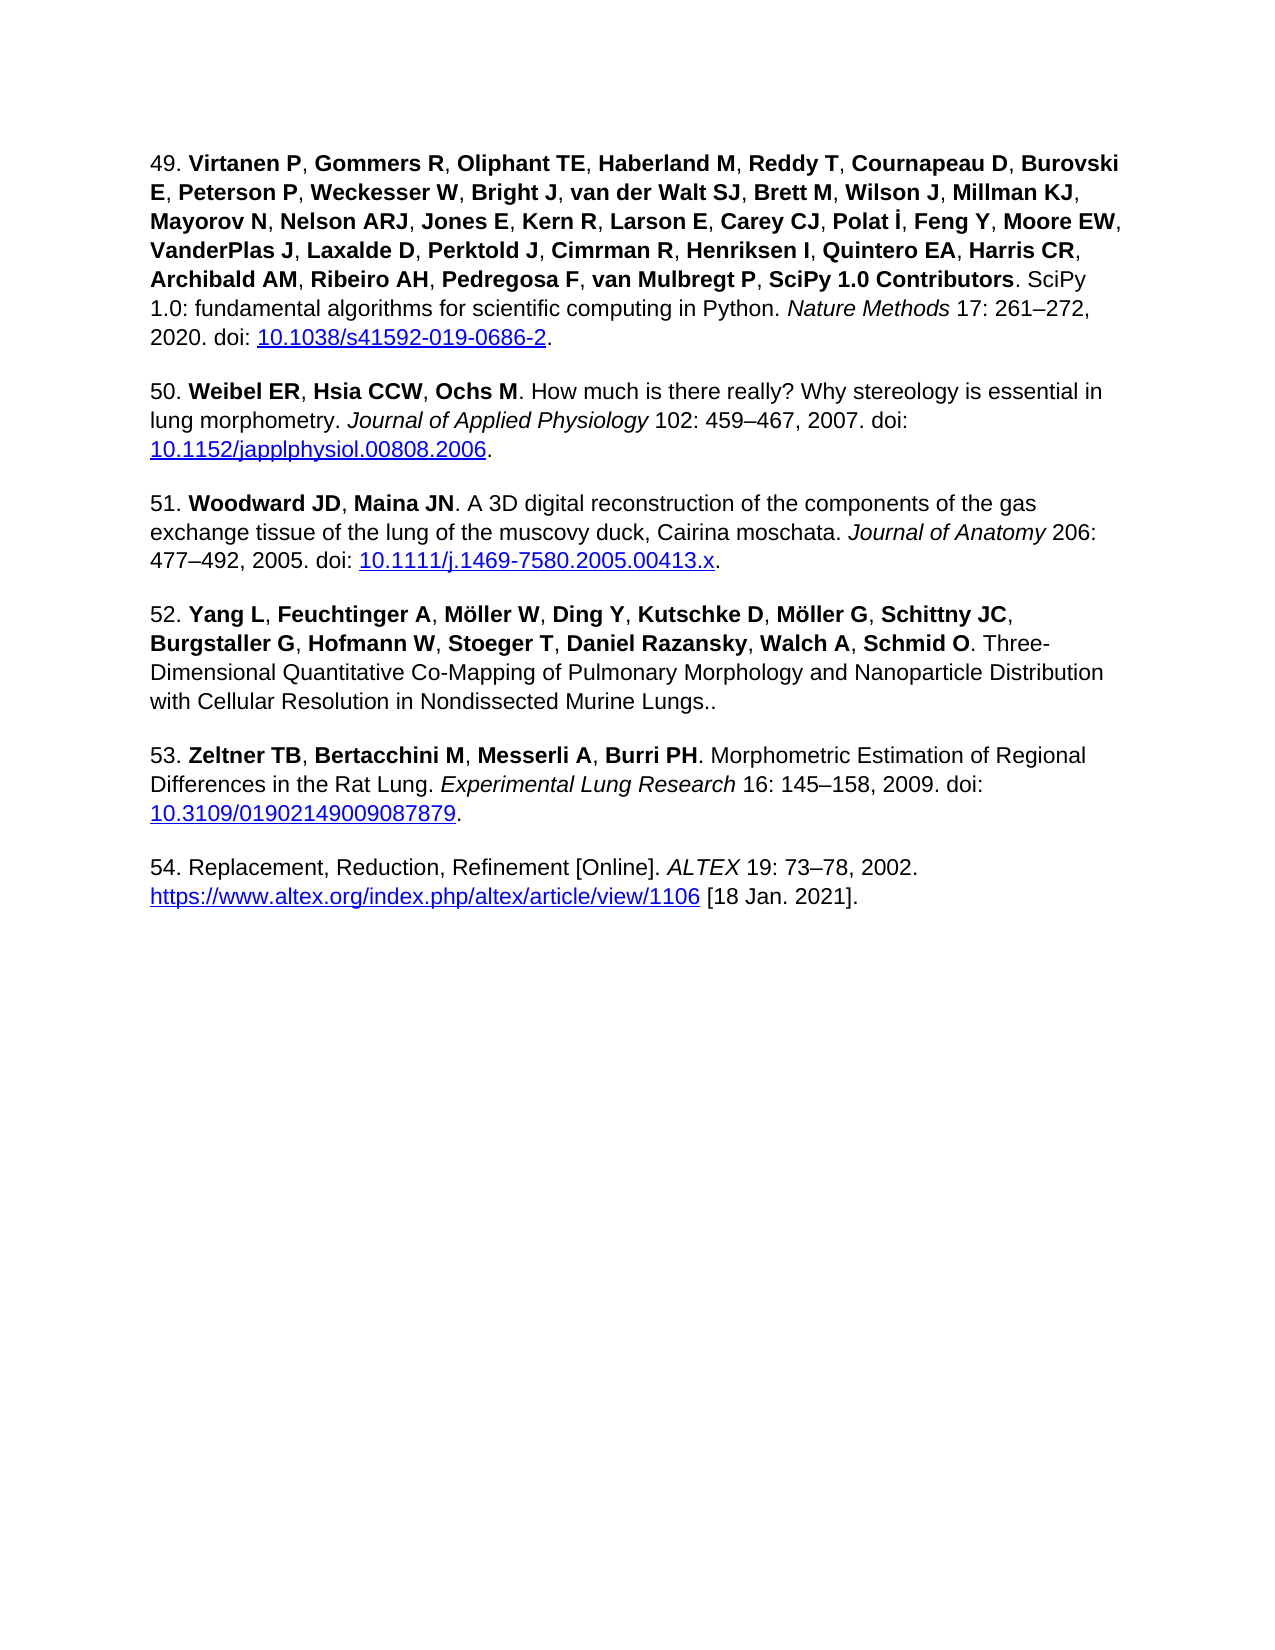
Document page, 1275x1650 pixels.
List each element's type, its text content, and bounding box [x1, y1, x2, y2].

text 51. Woodward JD, Maina JN. A 3D digital reconstruction of the components of the gas exchange tissue of the lung of the muscovy duck, Cairina moschata. Journal of Anatomy 206: 477–492, 2005. doi: 10.1111/j.1469-7580.2005.00413.x. [150, 489, 1125, 574]
text 54. Replacement, Reduction, Refinement [Online]. ALTEX 19: 73–78, 2002. https://www.altex.org/index.php/altex/article/view/1106 [18 Jan. 2021]. [150, 854, 1125, 909]
text 52. Yang L, Feuchtinger A, Möller W, Ding Y, Kutschke D, Möller G, Schittny JC, Burgstaller G, Hofmann W, Stoeger T, Daniel Razansky, Walch A, Schmid O. Three-Dimensional Quantitative Co-Mapping of Pulmonary Morphology and Nanoparticle Distribution with Cellular Resolution in Nondissected Murine Lungs.. [150, 601, 1125, 715]
text 53. Zeltner TB, Bertacchini M, Messerli A, Burri PH. Morphometric Estimation of Regional Differences in the Rat Lung. Experimental Lung Research 16: 145–158, 2009. doi: 10.3109/01902149009087879. [150, 742, 1125, 827]
text 49. Virtanen P, Gommers R, Oliphant TE, Haberland M, Reddy T, Cournapeau D, Burovski E, Peterson P, Weckesser W, Bright J, van der Walt SJ, Brett M, Wilson J, Millman KJ, Mayorov N, Nelson ARJ, Jones E, Kern R, Larson E, Carey CJ, Polat İ, Feng Y, Moore EW, VanderPlas J, Laxalde D, Perktold J, Cimrman R, Henriksen I, Quintero EA, Harris CR, Archibald AM, Ribeiro AH, Pedregosa F, van Mulbregt P, SciPy 1.0 Contributors. SciPy 1.0: fundamental algorithms for scientific computing in Python. Nature Methods 17: 261–272, 2020. doi: 10.1038/s41592-019-0686-2. [150, 150, 1125, 350]
text 50. Weibel ER, Hsia CCW, Ochs M. How much is there really? Why stereology is essential in lung morphometry. Journal of Applied Physiology 102: 459–467, 2007. doi: 10.1152/japplphysiol.00808.2006. [150, 378, 1125, 462]
